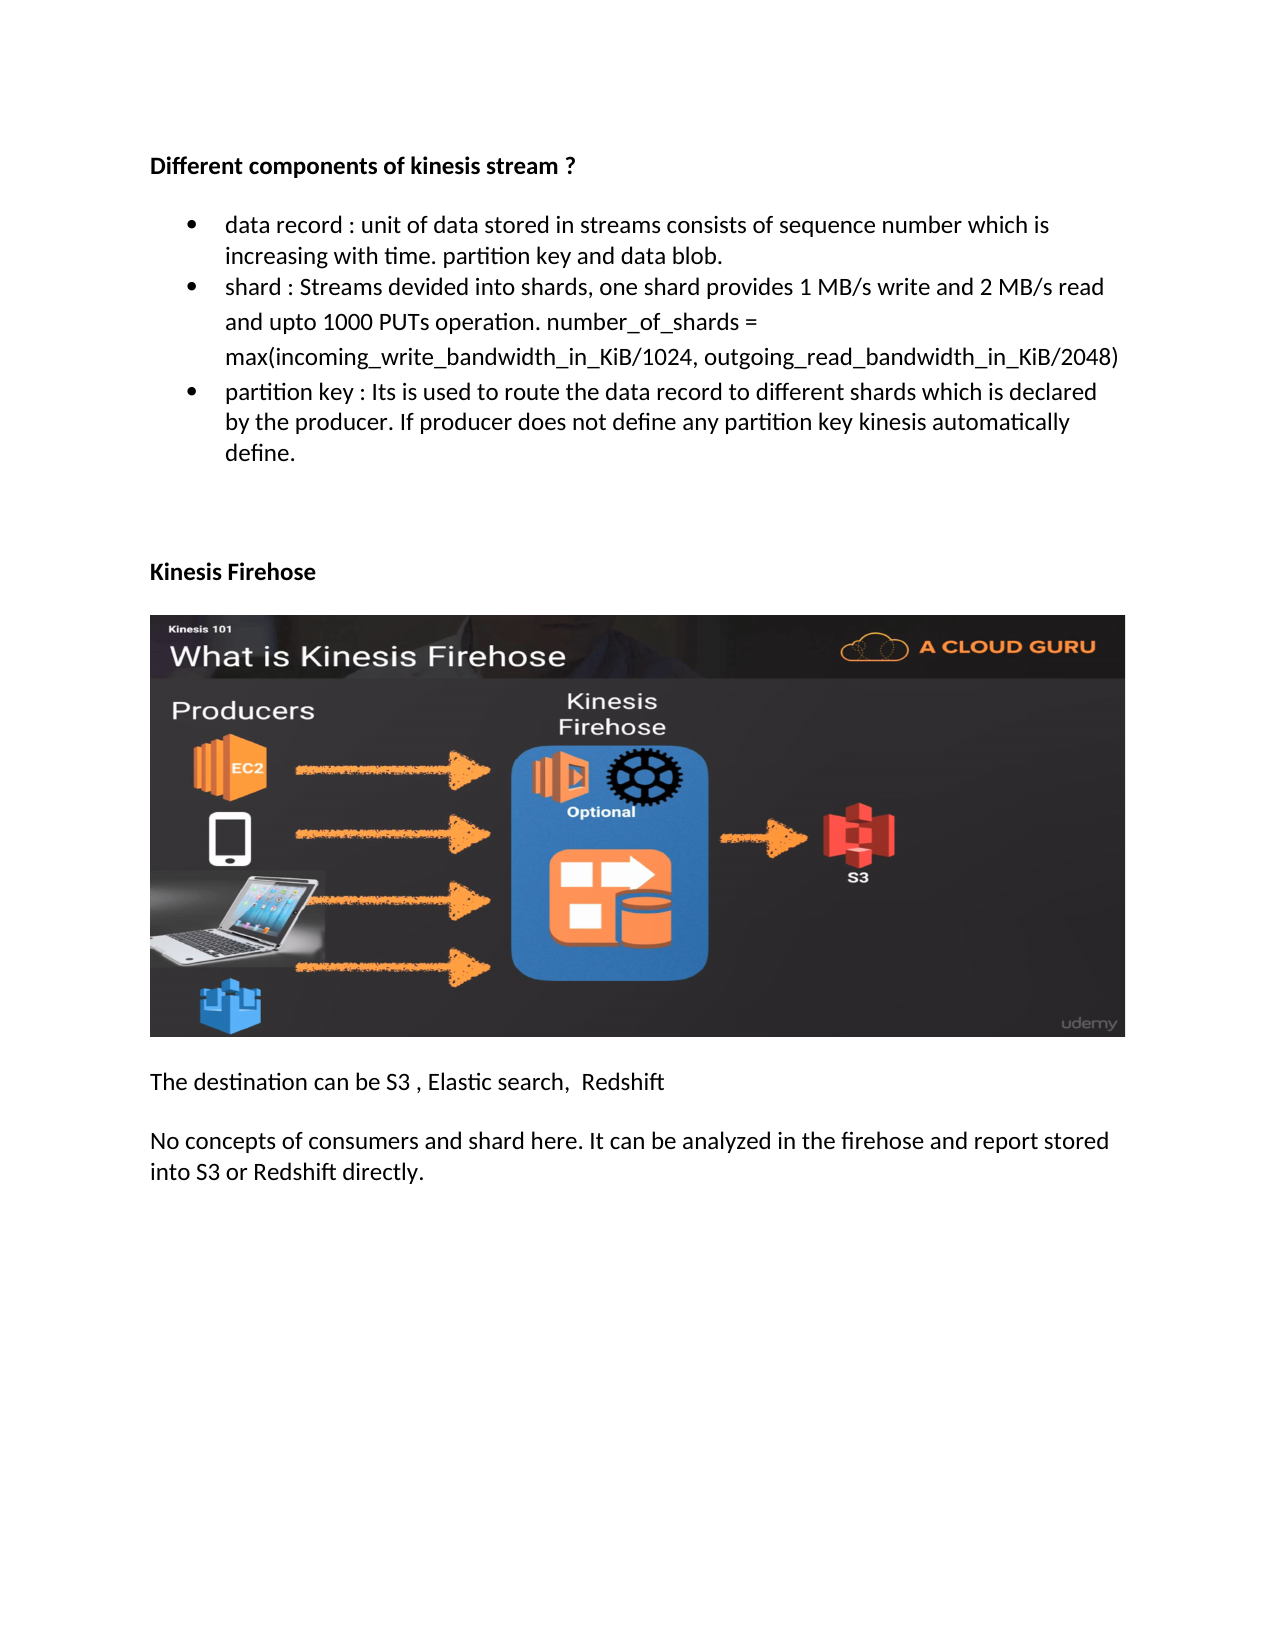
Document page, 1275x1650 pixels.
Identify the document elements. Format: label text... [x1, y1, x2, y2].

list shard : Streams devided into shards, one shard provides 1 MB/s write and 2 MB/s read and upto 1000 PUTs operation. number_of_shards = max(incoming_write_bandwidth_in_KiB/1024, outgoing_read_bandwidth_in_KiB/2048) [187, 271, 1125, 371]
text The destination can be S3 , Elastic search, Redshift [150, 1066, 1125, 1096]
list data record : unit of data stored in streams consists of sequence number which is increasing with time. partition key and data blob. [187, 210, 1125, 271]
picture [150, 615, 1125, 1037]
list partition key : Its is used to route the data record to different shards which is declared by the producer. If producer does not define any partition key kinesis automatically define. [187, 376, 1125, 467]
text Kinesis Firehose [150, 556, 1125, 587]
text No concepts of consumers and shard here. It can be analyzed in the firehose and report stored into S3 or Redshift directly. [150, 1126, 1125, 1187]
text Different components of kinesis stream ? [150, 150, 1125, 181]
